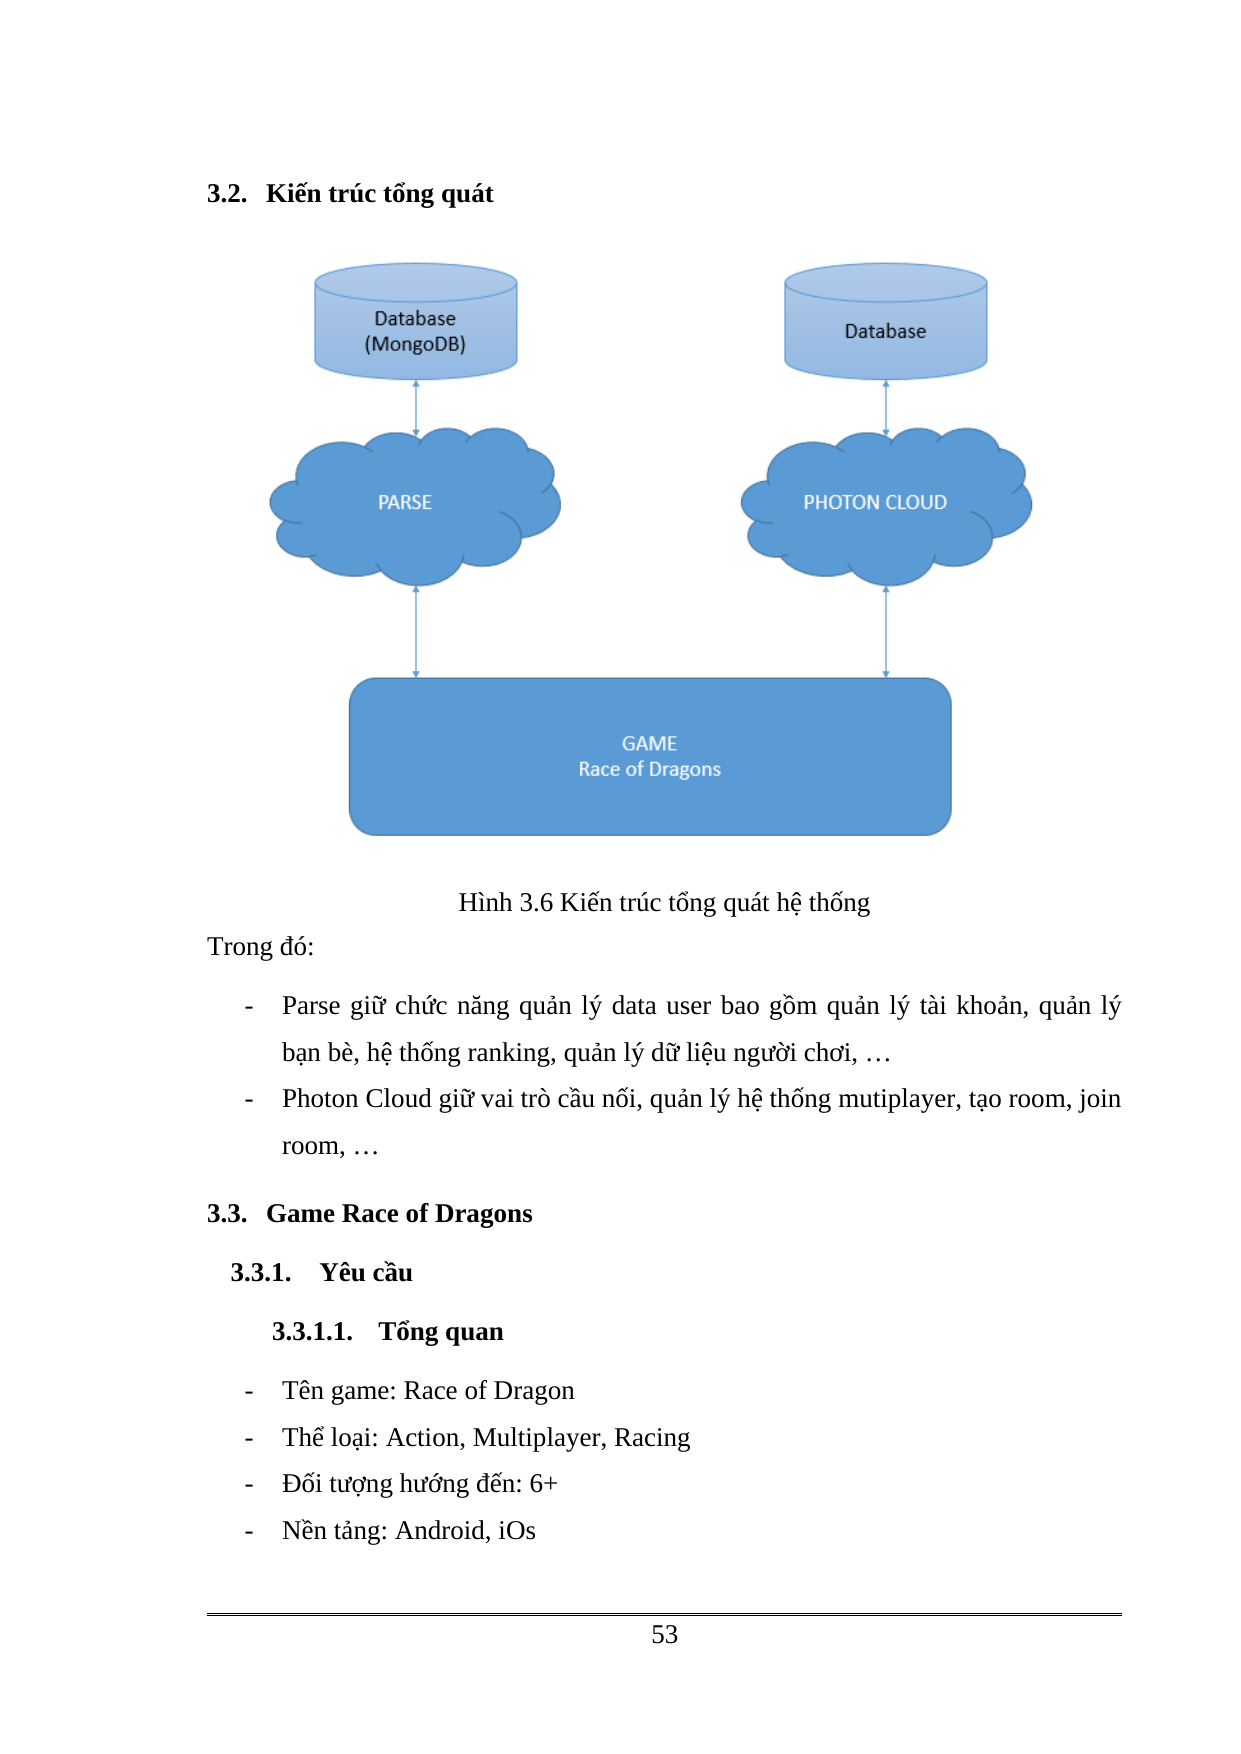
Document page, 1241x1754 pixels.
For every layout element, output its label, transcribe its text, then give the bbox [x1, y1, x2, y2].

subtitle Game Race of Dragons [207, 1197, 1122, 1228]
text Trong đó: [207, 930, 1122, 961]
subtitle Yêu cầu [230, 1256, 1122, 1287]
picture [206, 236, 1123, 859]
list Đối tượng hướng đến: 6+ [244, 1468, 1122, 1499]
list Photon Cloud giữ vai trò cầu nối, quản lý hệ thống mutiplayer, tạo room, join room, … [244, 1083, 1122, 1160]
list Thể loại: Action, Multiplayer, Racing [244, 1421, 1122, 1452]
subtitle Tổng quan [272, 1315, 1122, 1346]
subtitle Kiến trúc tổng quát [207, 177, 1122, 208]
list Nền tảng: Android, iOs [244, 1514, 1122, 1545]
list Tên game: Race of Dragon [244, 1374, 1122, 1405]
list Parse giữ chức năng quản lý data user bao gồm quản lý tài khoản, quản lý bạn bè, hệ thống ranking, quản lý dữ liệu người chơi, … [244, 989, 1122, 1067]
